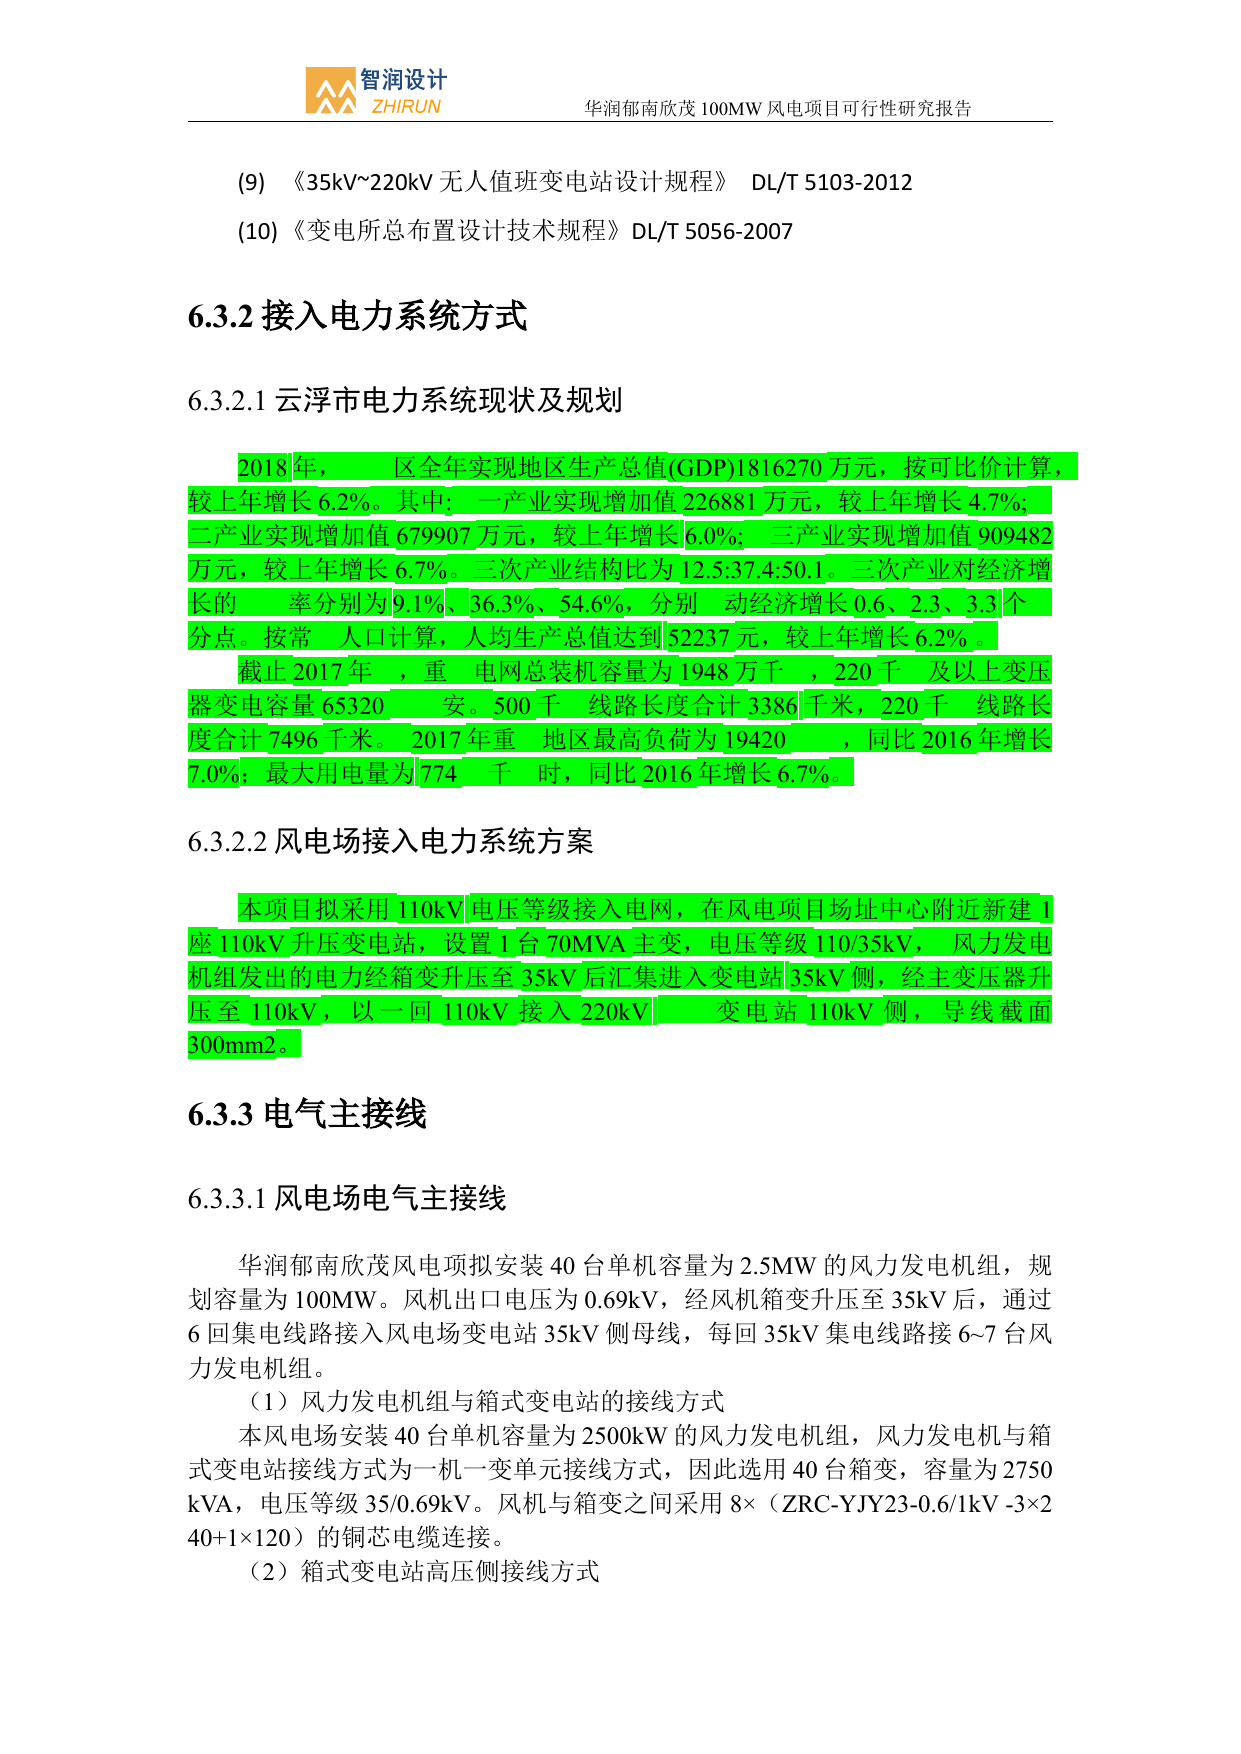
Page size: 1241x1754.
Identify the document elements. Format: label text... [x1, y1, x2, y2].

text （2）箱式变电站高压侧接线方式 [187, 1553, 1053, 1587]
text 本风电场安装40台单机容量为2500kW的风力发电机组，风力发电机与箱式变电站接线方式为一机一变单元接线方式，因此选用40台箱变，容量为2750kVA，电压等级35/0.69kV。风机与箱变之间采用8×（ZRC-YJY23-0.6/1kV -3×240+1×120）的铜芯电缆连接。 [187, 1418, 1053, 1553]
list 《变电所总布置设计技术规程》DL/T 5056-2007 [237, 213, 1053, 247]
text 6.3.3电气主接线 [187, 1078, 1053, 1146]
picture [305, 65, 448, 115]
text 华润郁南欣茂风电项拟安装40台单机容量为2.5MW的风力发电机组，规划容量为100MW。风机出口电压为0.69kV，经风机箱变升压至35kV后，通过6回集电线路接入风电场变电站35kV侧母线，每回35kV集电线路接6~7台风力发电机组。 [187, 1248, 1053, 1384]
list 《35kV~220kV无人值班变电站设计规程》 DL/T 5103-2012 [237, 164, 1053, 198]
text 截止2017年底，重庆电网总装机容量为1948万千瓦，220千伏及以上变压器变电容量65320兆伏安。500千伏线路长度合计3386千米，220千伏线路长度合计7496千米。 2017年重庆地区最高负荷为19420兆瓦，同比2016年增长7.0%；最大用电量为774亿千瓦时，同比2016年增长6.7%。 [187, 653, 1053, 789]
text 6.3.3.1风电场电气主接线 [187, 1163, 1053, 1231]
text （1）风力发电机组与箱式变电站的接线方式 [187, 1384, 1053, 1418]
text 本项目拟采用110kV电压等级接入电网，在风电项目场址中心附近新建1座110kV升压变电站，设置1台70MVA主变，电压等级110/35kV， 风力发电机组发出的电力经箱变升压至35kV后汇集进入变电站35kV侧，经主变压器升压至110kV，以一回110kV接入220kV白涛变电站110kV侧，导线截面300mm2。 [187, 891, 1053, 1061]
text 6.3.2.2风电场接入电力系统方案 [187, 806, 1053, 874]
text 6.3.2接入电力系统方式 [187, 280, 1053, 348]
text 2018年，武隆区全年实现地区生产总值(GDP)1816270万元，按可比价计算，较上年增长6.2%。其中:第一产业实现增加值226881万元，较上年增长4.7%;第二产业实现增加值679907万元，较上年增长6.0%;第三产业实现增加值909482万元，较上年增长6.7%。三次产业结构比为12.5:37.4:50.1。三次产业对经济增长的贡献率分别为9.1%、36.3%、54.6%，分别拉动经济增长0.6、2.3、3.3个百分点。按常住人口计算，人均生产总值达到52237元，较上年增长6.2% 。 [187, 450, 1053, 653]
text 6.3.2.1云浮市电力系统现状及规划 [187, 365, 1053, 433]
